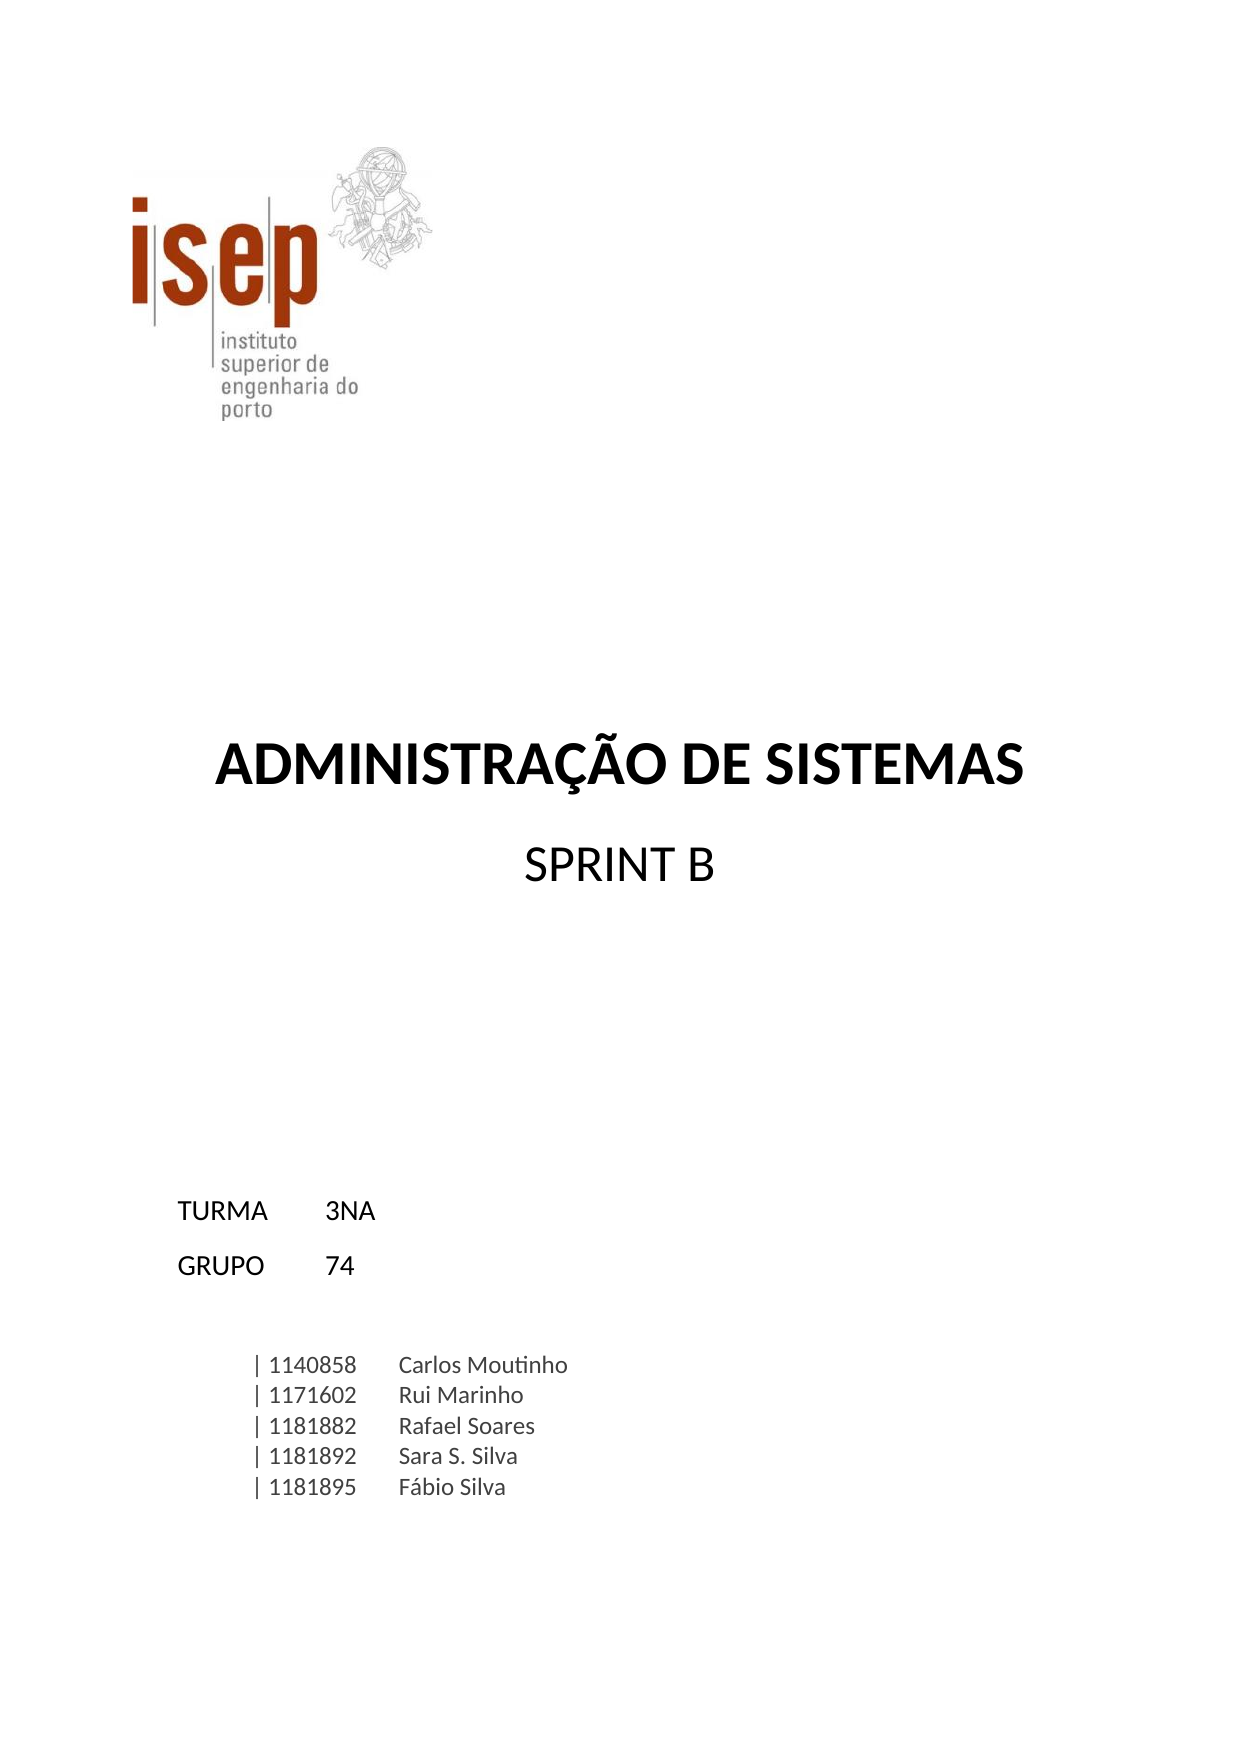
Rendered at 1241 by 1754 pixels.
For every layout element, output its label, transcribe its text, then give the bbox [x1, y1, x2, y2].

text | 1181882 Rafael Soares [177, 1410, 1063, 1440]
text | 1140858 Carlos Moutinho [177, 1349, 1063, 1379]
text | 1181892 Sara S. Silva [177, 1440, 1063, 1471]
text SPRINT B [177, 831, 1063, 894]
picture [132, 147, 433, 421]
text ADMINISTRAÇÃO DE SISTEMAS [177, 724, 1063, 800]
text | 1181895 Fábio Silva [177, 1471, 1063, 1501]
text TURMA 3NA [177, 1192, 1063, 1227]
text GRUPO 74 [177, 1247, 1063, 1282]
text | 1171602 Rui Marinho [177, 1379, 1063, 1410]
